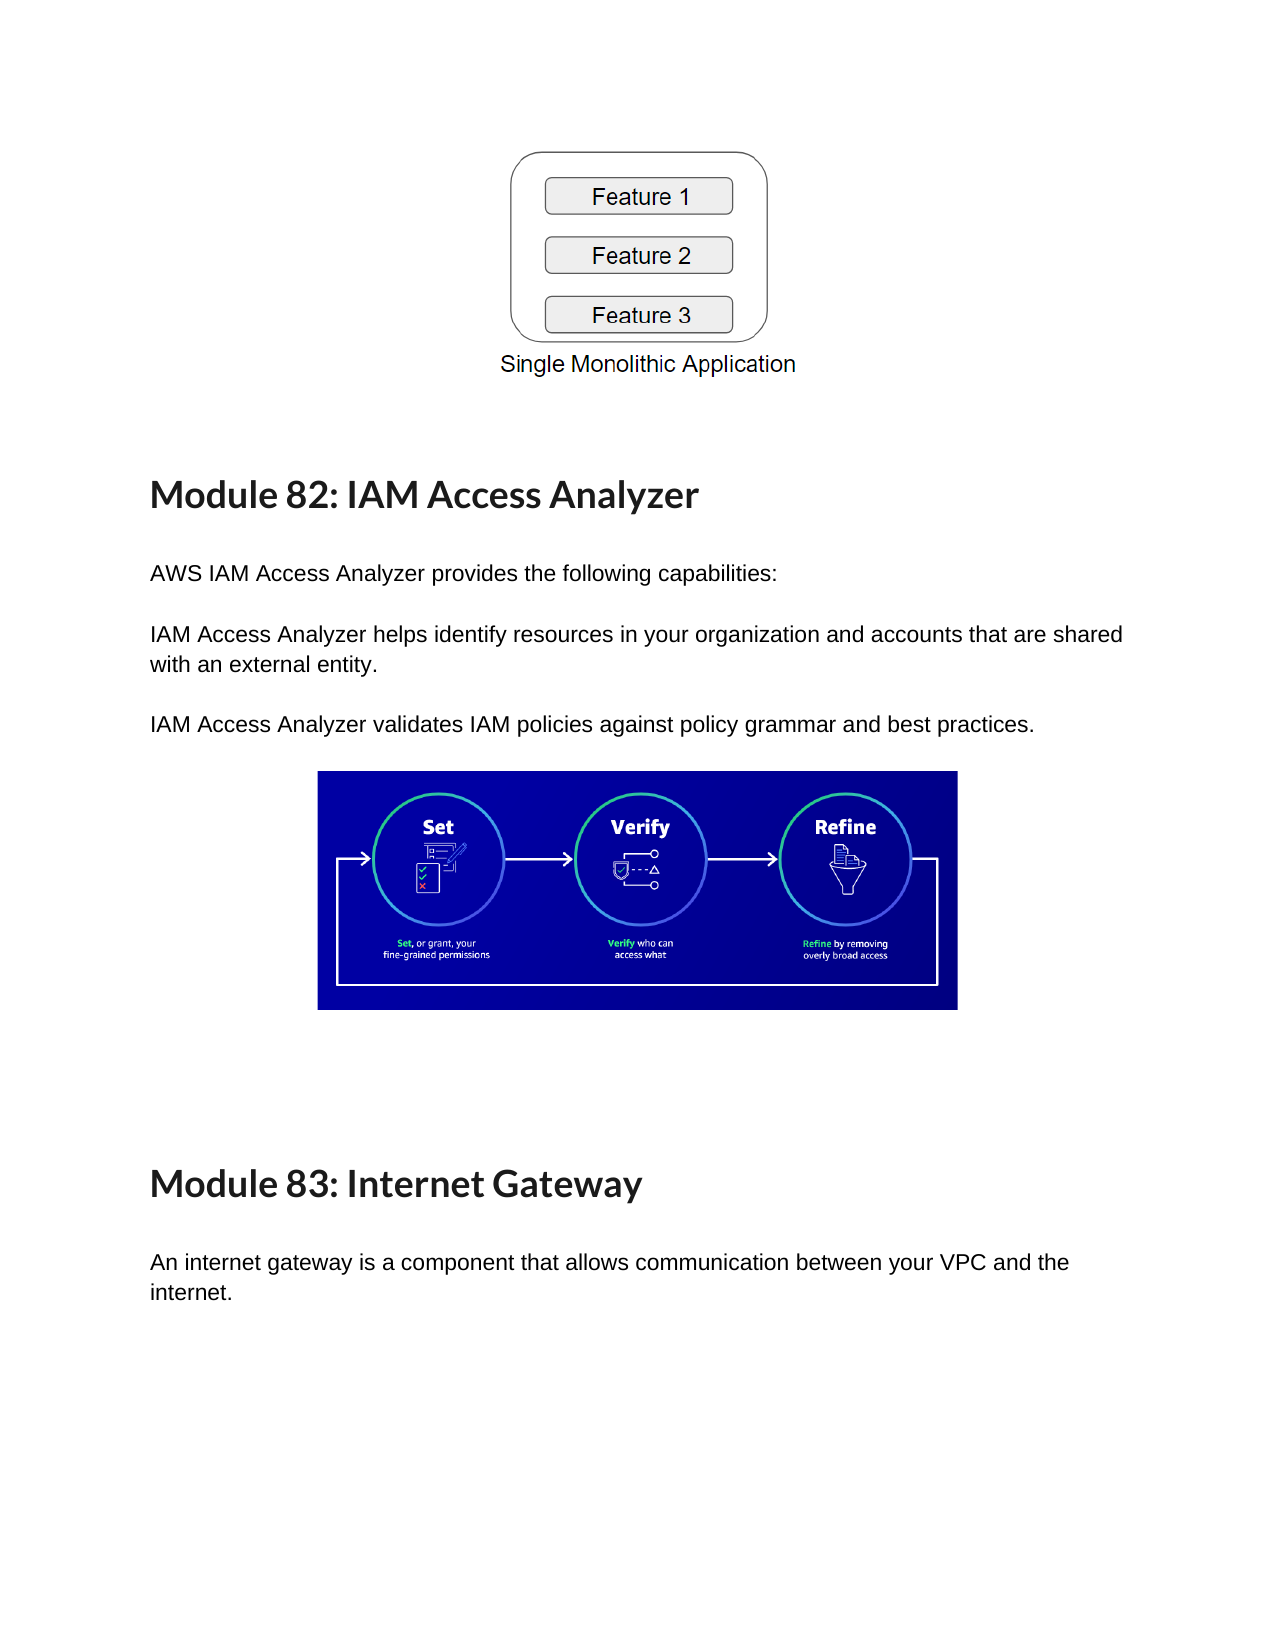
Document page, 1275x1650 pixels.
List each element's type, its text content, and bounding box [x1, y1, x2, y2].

text IAM Access Analyzer helps identify resources in your organization and accounts that are shared with an external entity. [150, 621, 1125, 677]
text IAM Access Analyzer validates IAM policies against policy grammar and best practices. [150, 711, 1125, 738]
subtitle Module 83: Internet Gateway [149, 1160, 1125, 1205]
picture [317, 771, 958, 1010]
text AWS IAM Access Analyzer provides the following capabilities: [150, 560, 1125, 587]
subtitle Module 82: IAM Access Analyzer [149, 472, 1125, 517]
picture [474, 150, 801, 380]
text An internet gateway is a component that allows communication between your VPC and the internet. [150, 1249, 1125, 1305]
